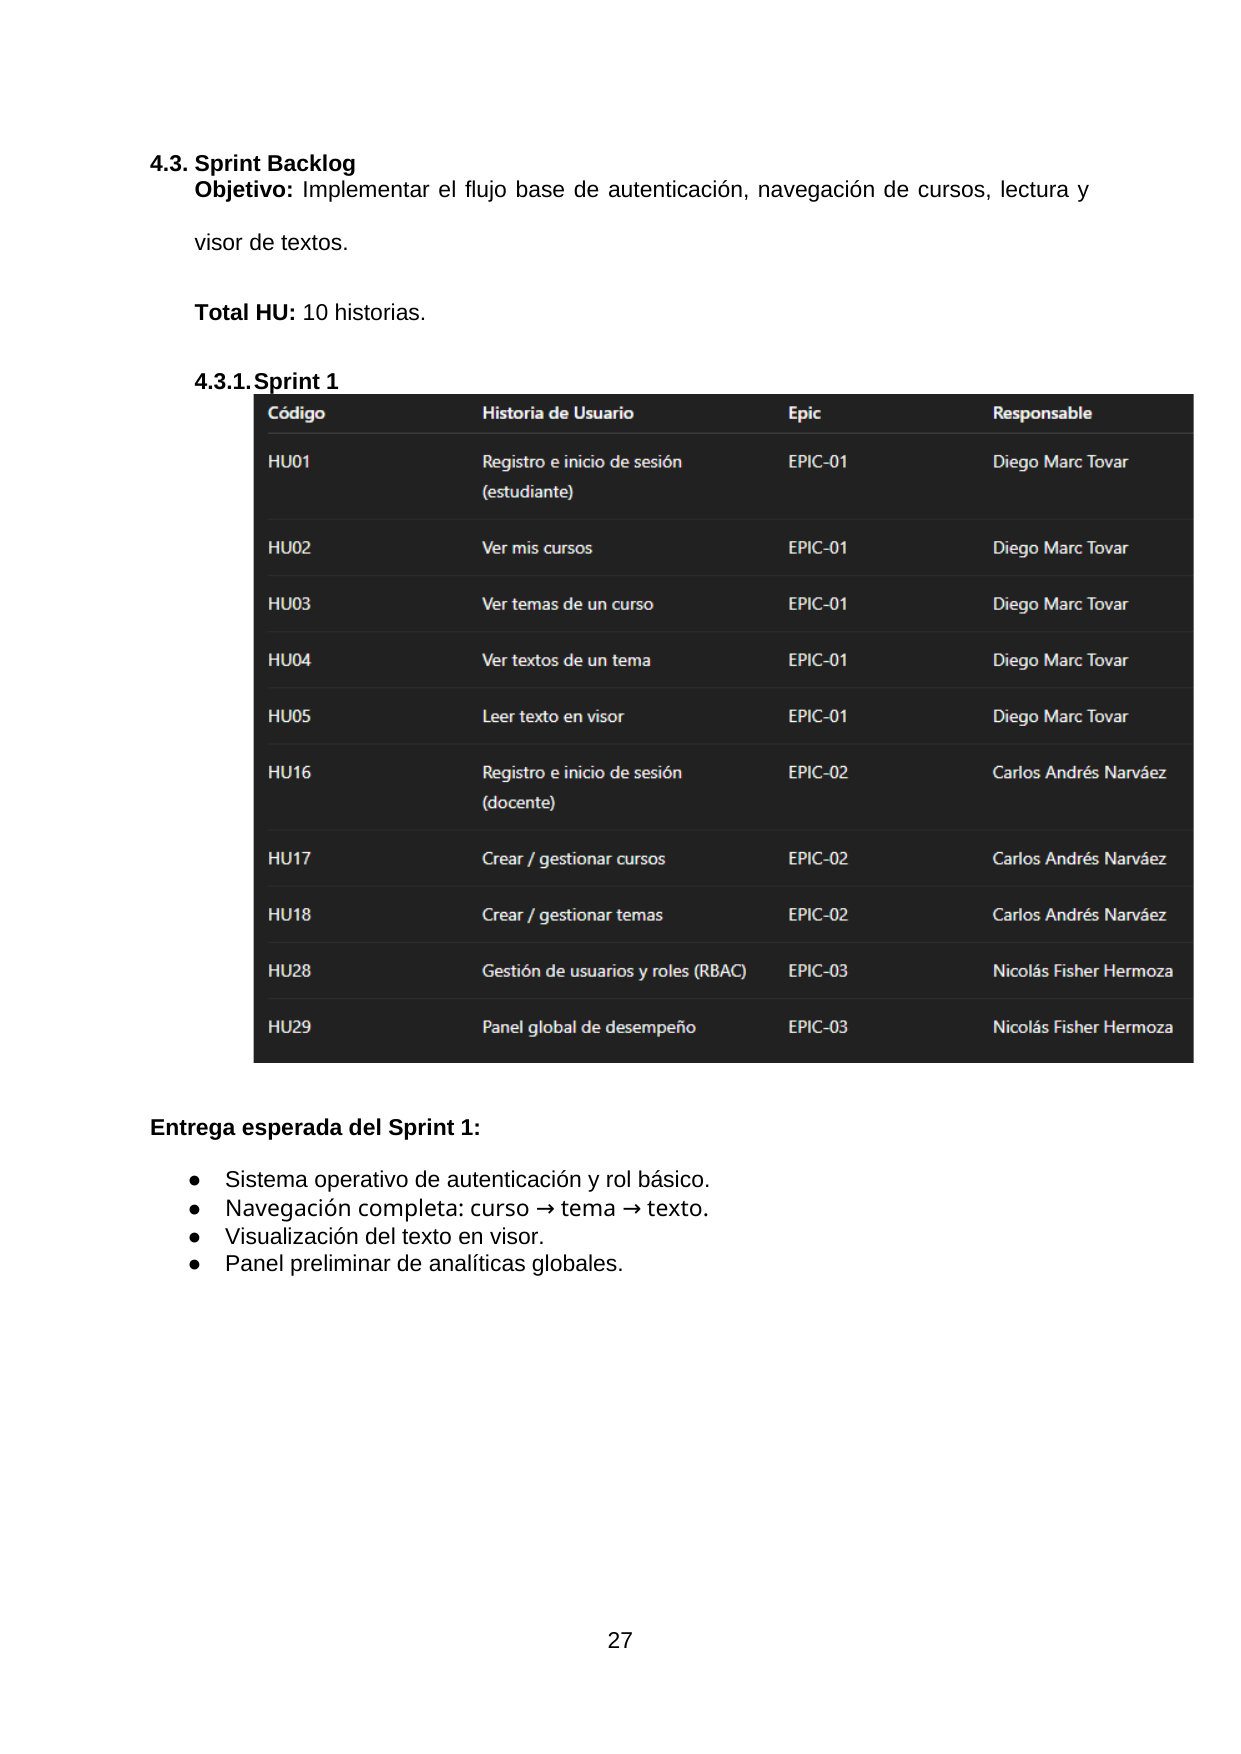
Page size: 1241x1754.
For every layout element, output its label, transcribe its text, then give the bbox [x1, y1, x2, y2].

list Sistema operativo de autenticación y rol básico. [187, 1166, 1090, 1192]
text Objetivo: Implementar el flujo base de autenticación, navegación de cursos, lectura y visor de textos. [194, 176, 1090, 255]
list Panel preliminar de analíticas globales. [187, 1249, 1090, 1302]
subtitle Sprint Backlog [150, 150, 1090, 176]
picture [253, 394, 1194, 1063]
subtitle Sprint 1 [194, 368, 1090, 394]
text Entrega esperada del Sprint 1: [150, 1114, 1090, 1141]
list Visualización del texto en visor. [187, 1223, 1090, 1249]
text Total HU: 10 historias. [194, 298, 1090, 325]
